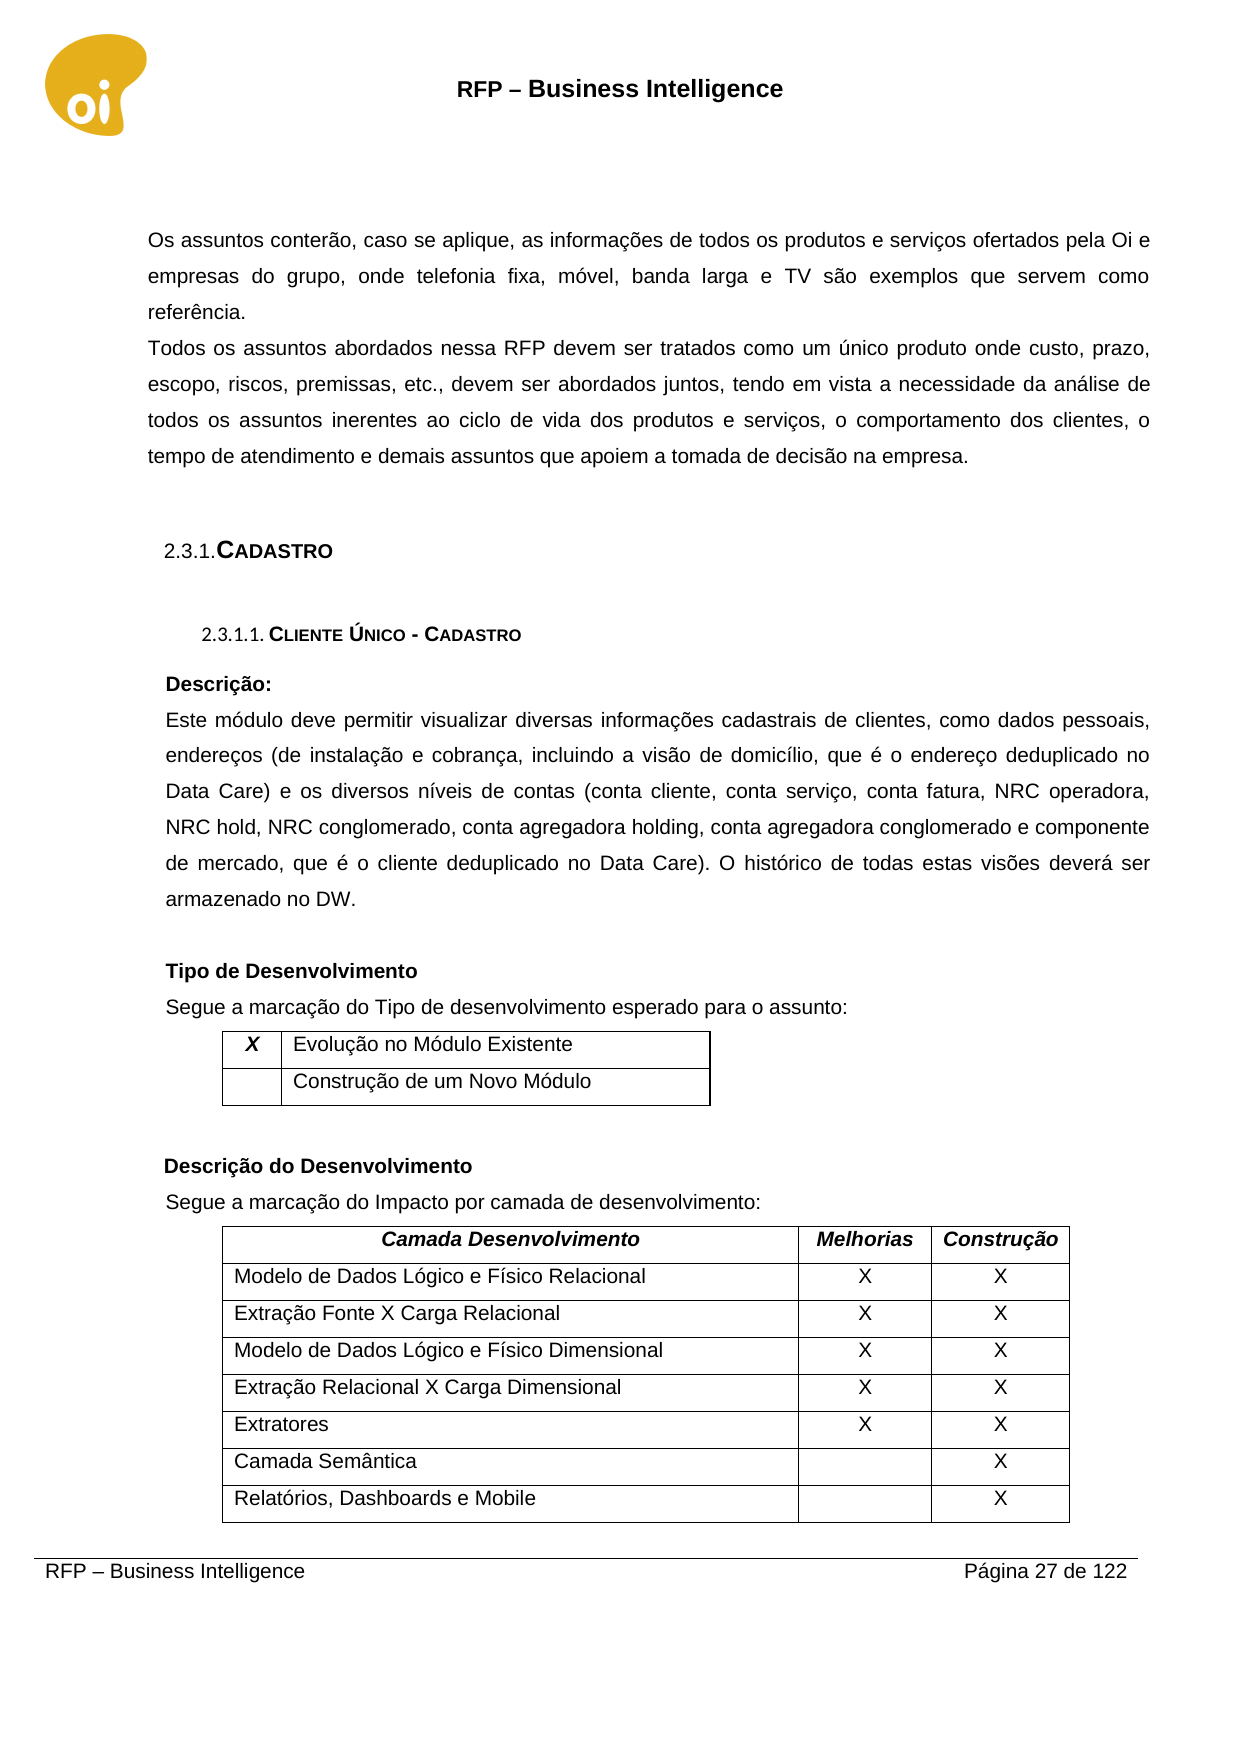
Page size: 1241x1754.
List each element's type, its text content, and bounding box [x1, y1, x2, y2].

text Segue a marcação do Impacto por camada de desenvolvimento: [165, 1190, 1152, 1214]
text Tipo de Desenvolvimento [165, 959, 1152, 983]
table_cell X [932, 1301, 1069, 1337]
table_cell X [799, 1264, 931, 1300]
subtitle Cadastro [164, 536, 1152, 564]
table_header Melhorias [799, 1227, 931, 1263]
text Este módulo deve permitir visualizar diversas informações cadastrais de clientes, como dados pessoais, endereços (de instalação e cobrança, incluindo a visão de domicílio, que é o endereço deduplicado no Data Care) e os diversos níveis de contas (conta cliente, conta serviço, conta fatura, NRC operadora, NRC hold, NRC conglomerado, conta agregadora holding, conta agregadora conglomerado e componente de mercado, que é o cliente deduplicado no Data Care). O histórico de todas estas visões deverá ser armazenado no DW. [165, 707, 1152, 911]
table_cell Extração Fonte X Carga Relacional [223, 1301, 798, 1337]
table_header Evolução no Módulo Existente [282, 1032, 709, 1068]
table_header X [223, 1032, 281, 1068]
table_cell Relatórios, Dashboards e Mobile [223, 1486, 798, 1522]
subtitle Cliente Único - Cadastro [201, 621, 1152, 646]
text Todos os assuntos abordados nessa RFP devem ser tratados como um único produto onde custo, prazo, escopo, riscos, premissas, etc., devem ser abordados juntos, tendo em vista a necessidade da análise de todos os assuntos inerentes ao ciclo de vida dos produtos e serviços, o comportamento dos clientes, o tempo de atendimento e demais assuntos que apoiem a tomada de decisão na empresa. [148, 336, 1152, 468]
table_cell X [932, 1375, 1069, 1411]
table_cell X [799, 1301, 931, 1337]
table_cell Camada Semântica [223, 1449, 798, 1485]
table_cell X [799, 1375, 931, 1411]
text Os assuntos conterão, caso se aplique, as informações de todos os produtos e serviços ofertados pela Oi e empresas do grupo, onde telefonia fixa, móvel, banda larga e TV são exemplos que servem como referência. [148, 228, 1152, 324]
table_cell [799, 1486, 931, 1522]
table_cell X [799, 1338, 931, 1374]
table_cell X [932, 1338, 1069, 1374]
table_header Camada Desenvolvimento [223, 1227, 798, 1263]
table_cell X [799, 1412, 931, 1448]
table_cell Modelo de Dados Lógico e Físico Relacional [223, 1264, 798, 1300]
table_cell Extração Relacional X Carga Dimensional [223, 1375, 798, 1411]
picture [45, 34, 147, 136]
table_cell X [932, 1264, 1069, 1300]
table_cell X [932, 1449, 1069, 1485]
table_header Construção [932, 1227, 1069, 1263]
text Descrição do Desenvolvimento [164, 1154, 1152, 1178]
text Segue a marcação do Tipo de desenvolvimento esperado para o assunto: [165, 995, 1152, 1019]
table_cell [799, 1449, 931, 1485]
table_cell Modelo de Dados Lógico e Físico Dimensional [223, 1338, 798, 1374]
table_cell [223, 1069, 281, 1105]
text Descrição: [165, 671, 1152, 695]
table_cell Construção de um Novo Módulo [282, 1069, 709, 1105]
table_cell X [932, 1486, 1069, 1522]
table_cell Extratores [223, 1412, 798, 1448]
table_cell X [932, 1412, 1069, 1448]
